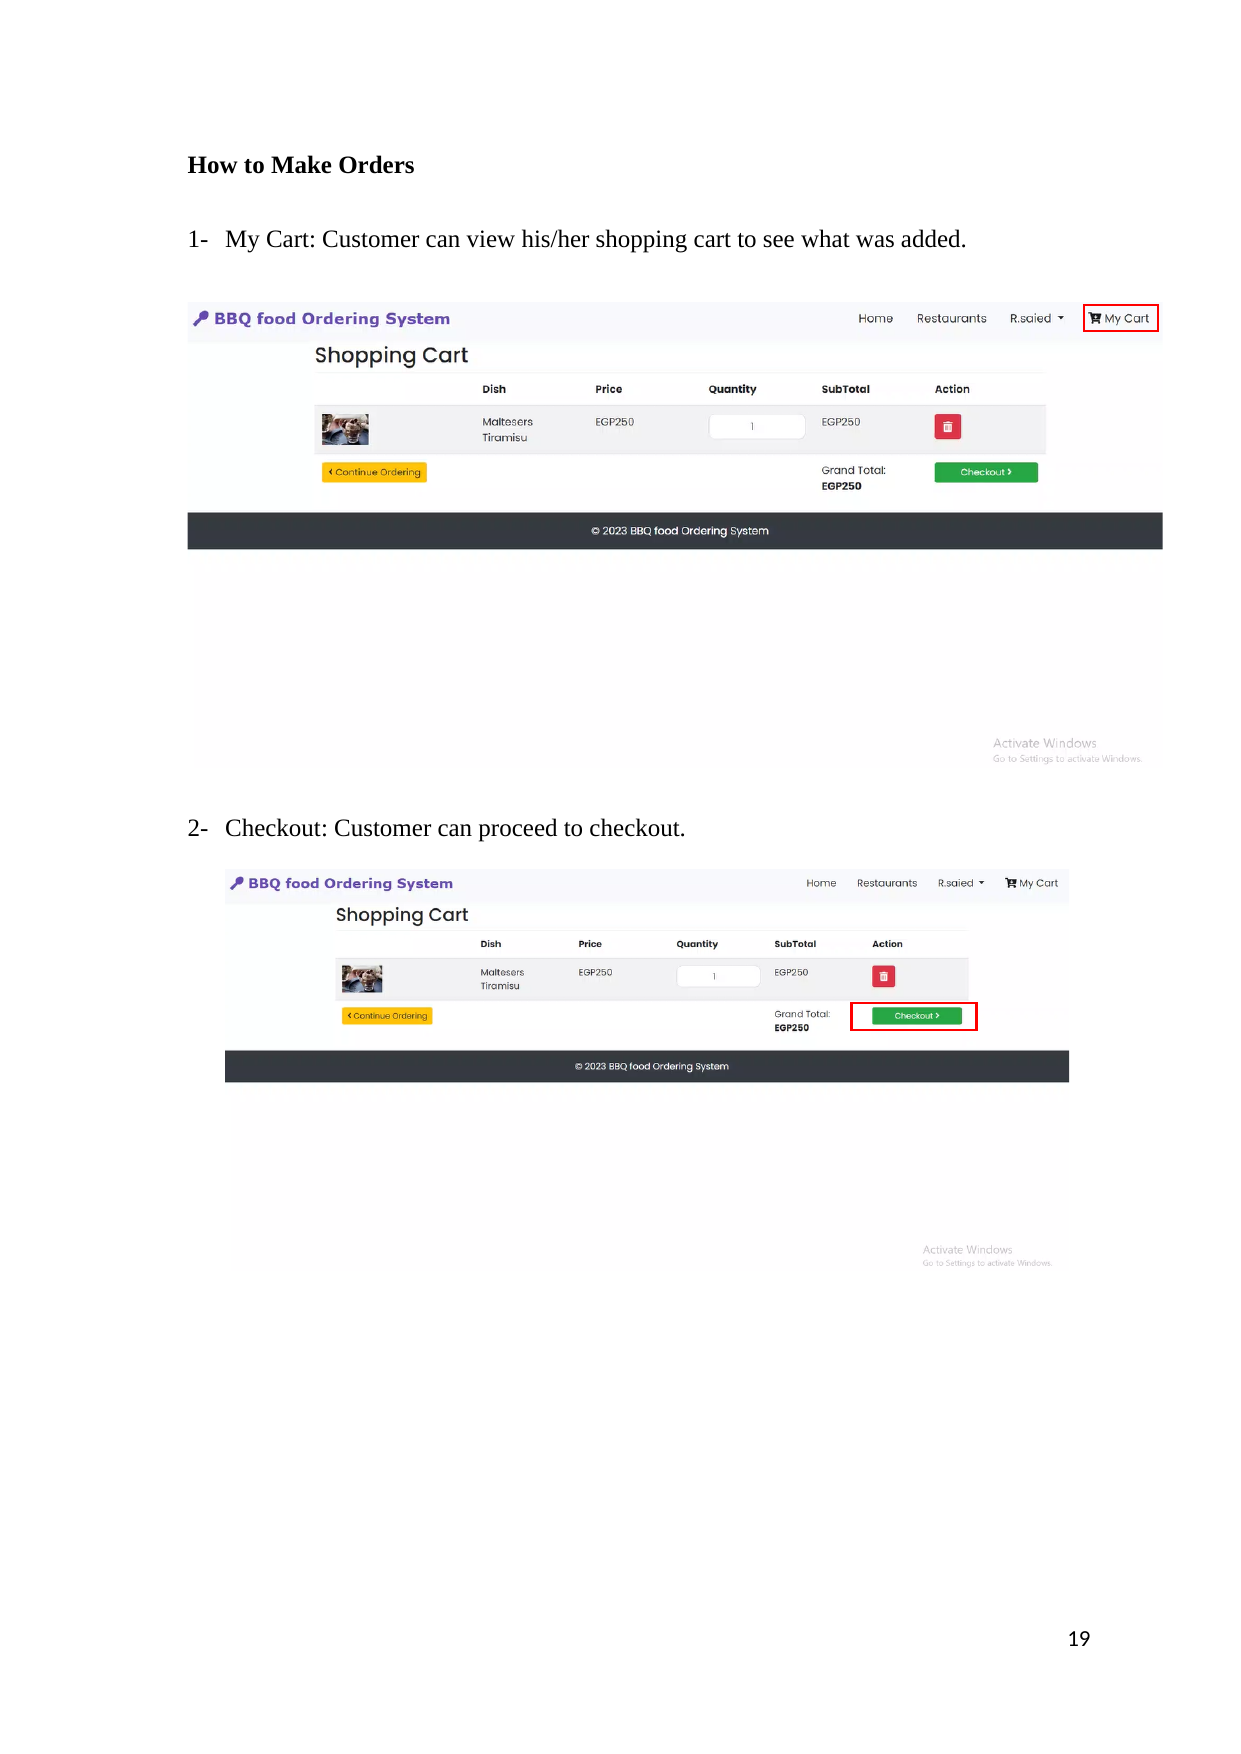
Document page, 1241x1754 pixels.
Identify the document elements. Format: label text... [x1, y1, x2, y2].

picture [187, 302, 1163, 768]
picture [225, 869, 1070, 1271]
text How to Make Orders [187, 150, 1090, 179]
list My Cart: Customer can view his/her shopping cart to see what was added. [187, 224, 1090, 253]
